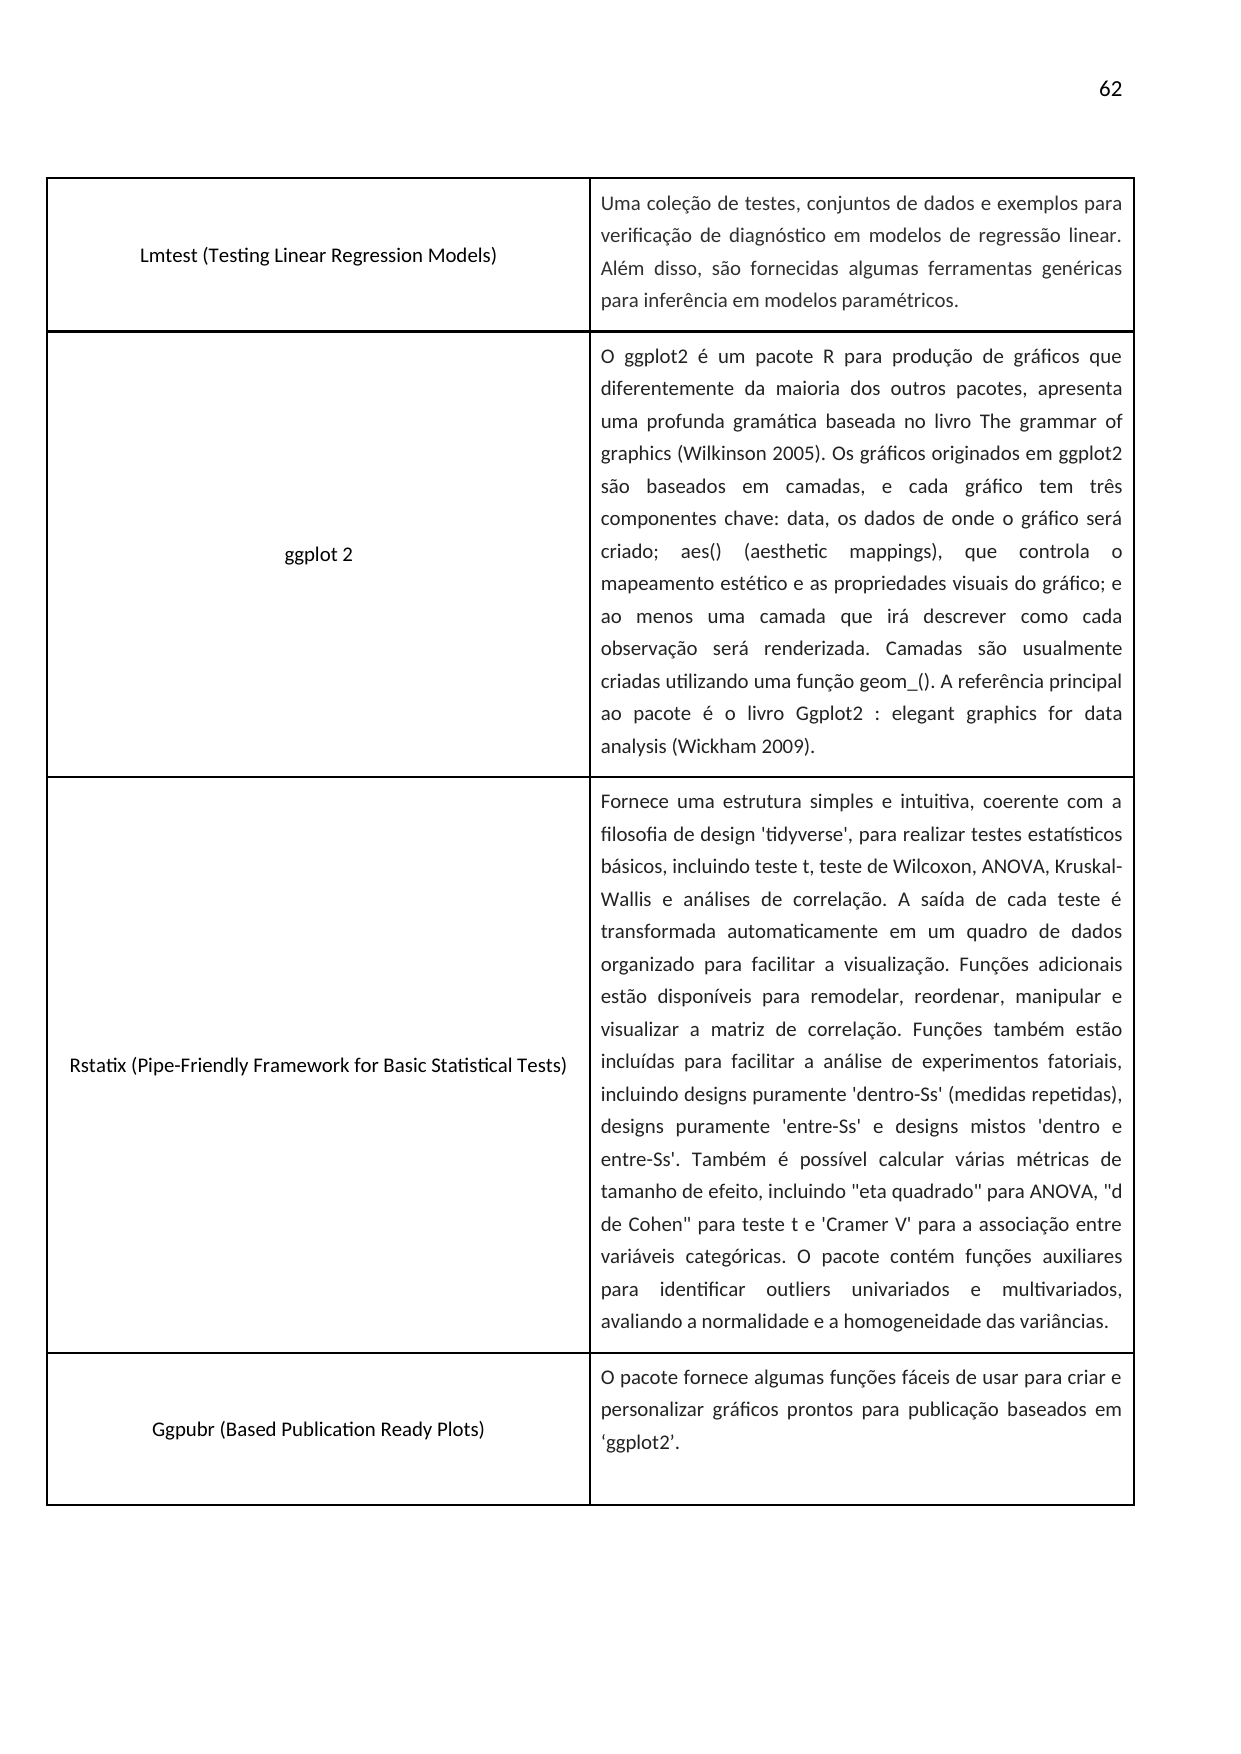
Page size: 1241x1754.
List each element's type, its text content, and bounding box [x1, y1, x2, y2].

table_cell Uma coleção de testes, conjuntos de dados e exemplos para verificação de diagnóstico em modelos de regressão linear. Além disso, são fornecidas algumas ferramentas genéricas para inferência em modelos paramétricos. [591, 179, 1133, 330]
table_cell O ggplot2 é um pacote R para produção de gráficos que diferentemente da maioria dos outros pacotes, apresenta uma profunda gramática baseada no livro The grammar of graphics (Wilkinson 2005). Os gráficos originados em ggplot2 são baseados em camadas, e cada gráfico tem três componentes chave: data, os dados de onde o gráfico será criado; aes() (aesthetic mappings), que controla o mapeamento estético e as propriedades visuais do gráfico; e ao menos uma camada que irá descrever como cada observação será renderizada. Camadas são usualmente criadas utilizando uma função geom_(). A referência principal ao pacote é o livro Ggplot2 : elegant graphics for data analysis (Wickham 2009). [591, 333, 1133, 776]
table_cell Fornece uma estrutura simples e intuitiva, coerente com a filosofia de design 'tidyverse', para realizar testes estatísticos básicos, incluindo teste t, teste de Wilcoxon, ANOVA, Kruskal-Wallis e análises de correlação. A saída de cada teste é transformada automaticamente em um quadro de dados organizado para facilitar a visualização. Funções adicionais estão disponíveis para remodelar, reordenar, manipular e visualizar a matriz de correlação. Funções também estão incluídas para facilitar a análise de experimentos fatoriais, incluindo designs puramente 'dentro-Ss' (medidas repetidas), designs puramente 'entre-Ss' e designs mistos 'dentro e entre-Ss'. Também é possível calcular várias métricas de tamanho de efeito, incluindo "eta quadrado" para ANOVA, "d de Cohen" para teste t e 'Cramer V' para a associação entre variáveis ​​categóricas. O pacote contém funções auxiliares para identificar outliers univariados e multivariados, avaliando a normalidade e a homogeneidade das variâncias. [591, 778, 1133, 1352]
table_cell ggplot 2 [48, 333, 589, 776]
table_cell Lmtest (Testing Linear Regression Models) [48, 179, 589, 330]
table_cell O pacote fornece algumas funções fáceis de usar para criar e personalizar gráficos prontos para publicação baseados em ‘ggplot2’. [591, 1354, 1133, 1503]
table_cell Ggpubr (Based Publication Ready Plots) [48, 1354, 589, 1503]
table_cell Rstatix (Pipe-Friendly Framework for Basic Statistical Tests) [48, 778, 589, 1352]
